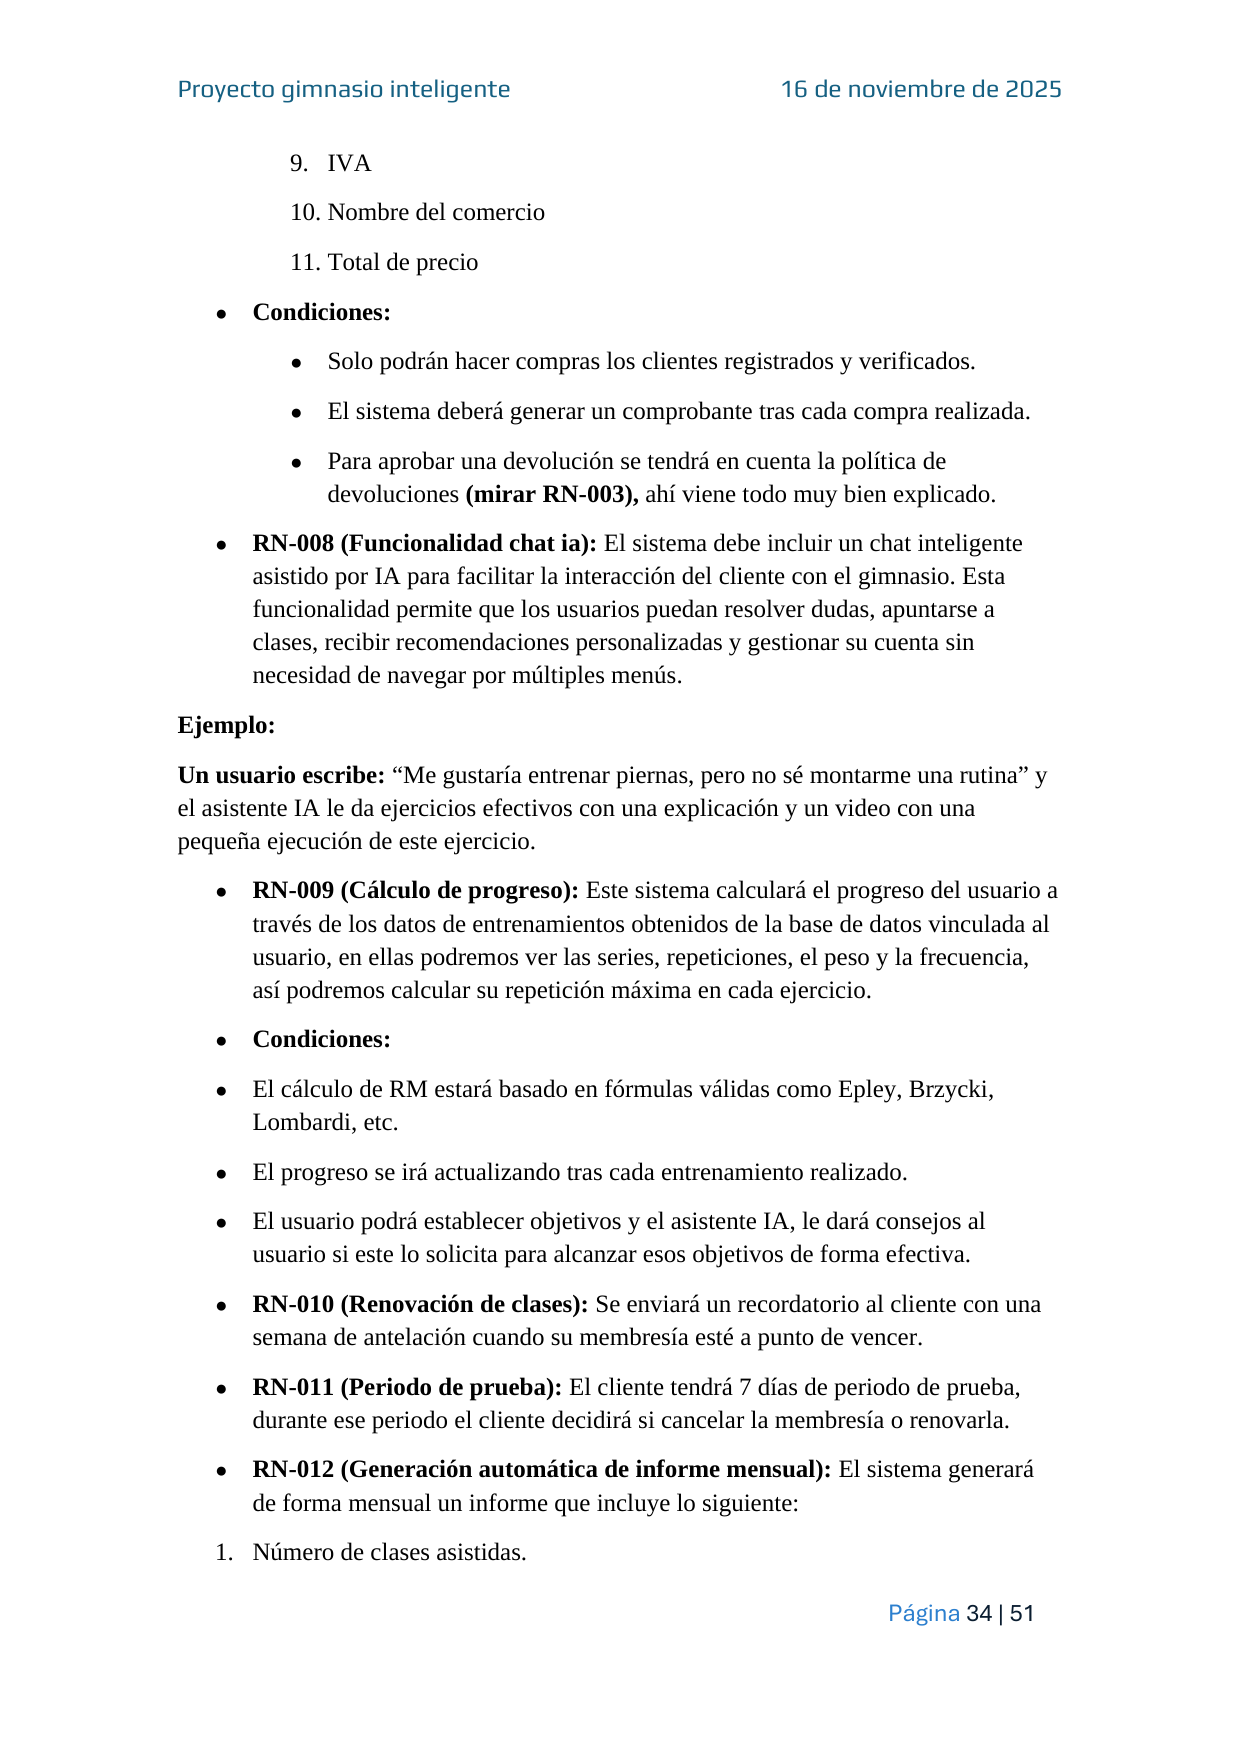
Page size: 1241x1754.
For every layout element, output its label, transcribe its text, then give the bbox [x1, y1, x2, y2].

list Número de clases asistidas. [215, 1537, 1063, 1566]
list RN-011 (Periodo de prueba): El cliente tendrá 7 días de periodo de prueba, durante ese periodo el cliente decidirá si cancelar la membresía o renovarla. [215, 1372, 1063, 1434]
text Ejemplo: [177, 710, 1063, 739]
list Solo podrán hacer compras los clientes registrados y verificados. [290, 346, 1063, 375]
list IVA [290, 148, 1063, 176]
list RN-009 (Cálculo de progreso): Este sistema calculará el progreso del usuario a través de los datos de entrenamientos obtenidos de la base de datos vinculada al usuario, en ellas podremos ver las series, repeticiones, el peso y la frecuencia, así podremos calcular su repetición máxima en cada ejercicio. [215, 876, 1063, 1003]
list El cálculo de RM estará basado en fórmulas válidas como Epley, Brzycki, Lombardi, etc. [215, 1074, 1063, 1136]
list El usuario podrá establecer objetivos y el asistente IA, le dará consejos al usuario si este lo solicita para alcanzar esos objetivos de forma efectiva. [215, 1206, 1063, 1268]
list Nombre del comercio [290, 197, 1063, 226]
list RN-012 (Generación automática de informe mensual): El sistema generará de forma mensual un informe que incluye lo siguiente: [215, 1454, 1063, 1516]
list El sistema deberá generar un comprobante tras cada compra realizada. [290, 396, 1063, 425]
list El progreso se irá actualizando tras cada entrenamiento realizado. [215, 1157, 1063, 1186]
list Total de precio [290, 247, 1063, 276]
list Condiciones: [215, 297, 1063, 325]
text Un usuario escribe: “Me gustaría entrenar piernas, pero no sé montarme una rutina” y el asistente IA le da ejercicios efectivos con una explicación y un video con una pequeña ejecución de este ejercicio. [177, 760, 1063, 855]
list Condiciones: [215, 1024, 1063, 1053]
list Para aprobar una devolución se tendrá en cuenta la política de devoluciones (mirar RN-003), ahí viene todo muy bien explicado. [290, 446, 1063, 507]
list RN-010 (Renovación de clases): Se enviará un recordatorio al cliente con una semana de antelación cuando su membresía esté a punto de vencer. [215, 1289, 1063, 1351]
list RN-008 (Funcionalidad chat ia): El sistema debe incluir un chat inteligente asistido por IA para facilitar la interacción del cliente con el gimnasio. Esta funcionalidad permite que los usuarios puedan resolver dudas, apuntarse a clases, recibir recomendaciones personalizadas y gestionar su cuenta sin necesidad de navegar por múltiples menús. [215, 528, 1063, 689]
